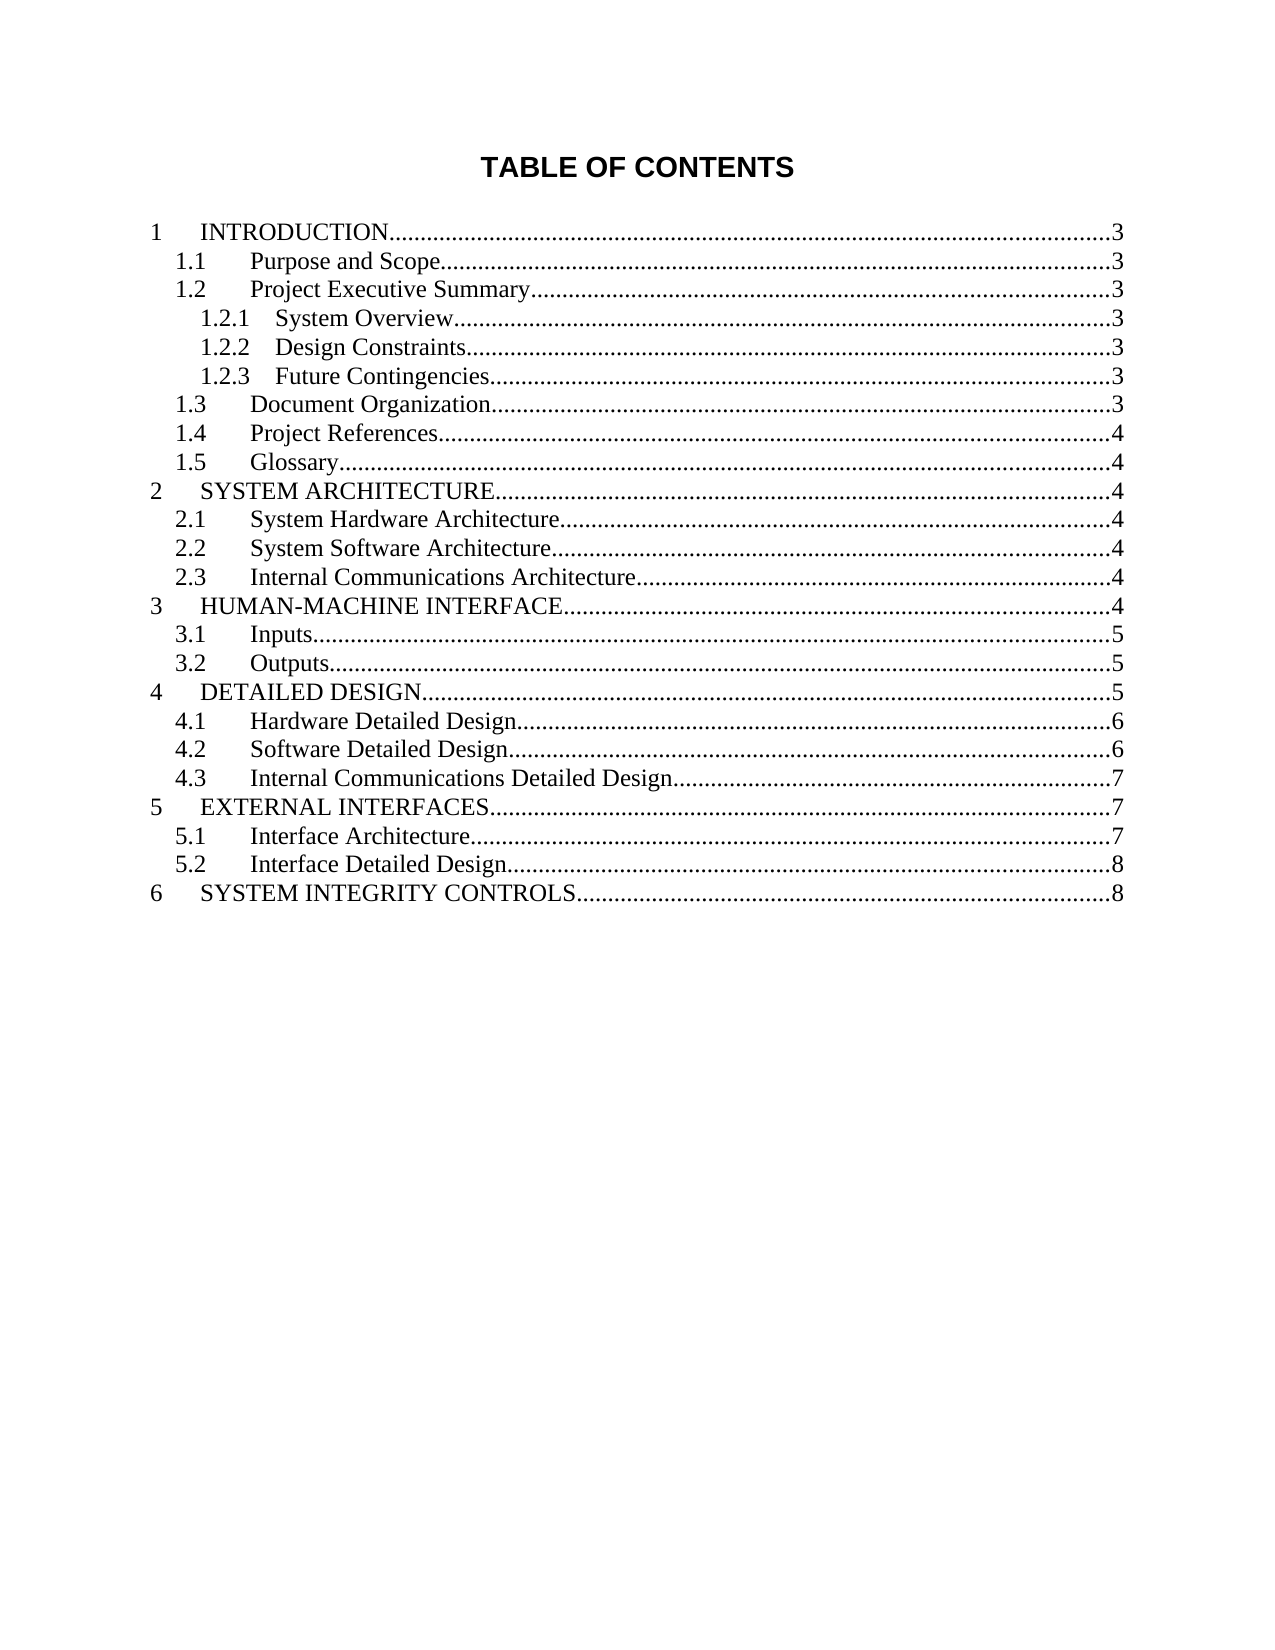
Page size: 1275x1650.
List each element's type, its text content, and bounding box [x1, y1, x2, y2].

text 2.3 Internal Communications Architecture 4 [175, 562, 1125, 591]
text 1.2.2 Design Constraints 3 [200, 332, 1125, 361]
text 4 DETAILED DESIGN 5 [150, 677, 1125, 706]
title TABLE OF contents [150, 150, 1125, 183]
text 1 INTRODUCTION 3 [150, 217, 1125, 246]
text 5.2 Interface Detailed Design 8 [175, 849, 1125, 878]
text 5 EXTERNAL INTERFACES 7 [150, 792, 1125, 821]
text 1.5 Glossary 4 [175, 447, 1125, 476]
text 1.3 Document Organization 3 [175, 389, 1125, 418]
text 1.2.1 System Overview 3 [200, 303, 1125, 332]
text 2.1 System Hardware Architecture 4 [175, 504, 1125, 533]
text 4.1 Hardware Detailed Design 6 [175, 706, 1125, 734]
text 1.4 Project References 4 [175, 418, 1125, 447]
text 4.2 Software Detailed Design 6 [175, 734, 1125, 763]
text 6 SYSTEM INTEGRITY CONTROLS 8 [150, 878, 1125, 907]
text 3 HUMAN-MACHINE INTERFACE 4 [150, 591, 1125, 619]
text 3.1 Inputs 5 [175, 619, 1125, 648]
text 2.2 System Software Architecture 4 [175, 533, 1125, 562]
text 3.2 Outputs 5 [175, 648, 1125, 677]
text 4.3 Internal Communications Detailed Design 7 [175, 763, 1125, 792]
text 1.1 Purpose and Scope 3 [175, 246, 1125, 274]
text 1.2 Project Executive Summary 3 [175, 274, 1125, 303]
text 5.1 Interface Architecture 7 [175, 821, 1125, 849]
text 1.2.3 Future Contingencies 3 [200, 361, 1125, 389]
text 2 SYSTEM ARCHITECTURE 4 [150, 476, 1125, 504]
